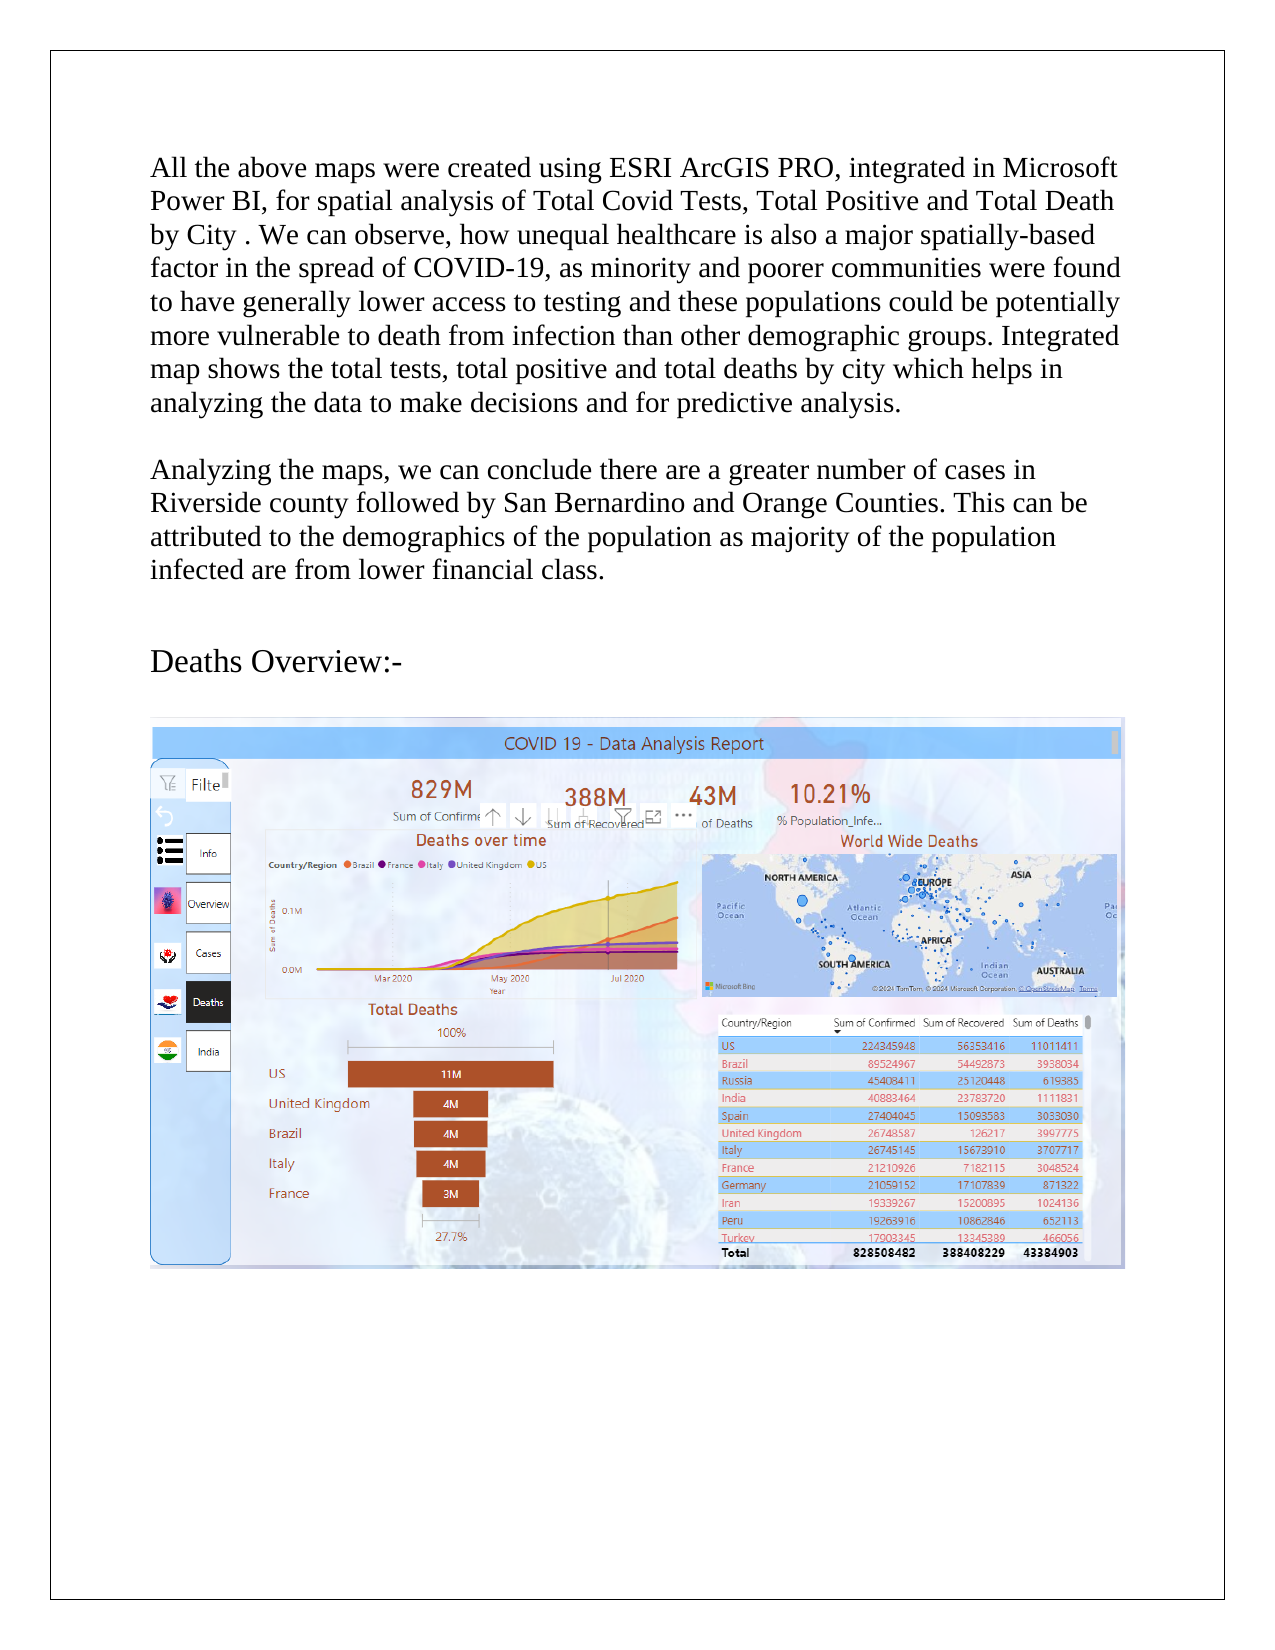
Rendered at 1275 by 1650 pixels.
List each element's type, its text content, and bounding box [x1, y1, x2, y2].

text Analyzing the maps, we can conclude there are a greater number of cases in Riverside county followed by San Bernardino and Orange Counties. This can be attributed to the demographics of the population as majority of the population infected are from lower financial class. [150, 452, 1125, 586]
text Deaths Overview:- [150, 641, 1125, 679]
text All the above maps were created using ESRI ArcGIS PRO, integrated in Microsoft Power BI, for spatial analysis of Total Covid Tests, Total Positive and Total Death by City . We can observe, how unequal healthcare is also a major spatially-based factor in the spread of COVID-19, as minority and poorer communities were found to have generally lower access to testing and these populations could be potentially more vulnerable to death from infection than other demographic groups. Integrated map shows the total tests, total positive and total deaths by city which helps in analyzing the data to make decisions and for predictive analysis. [150, 150, 1125, 418]
picture [150, 717, 1125, 1269]
